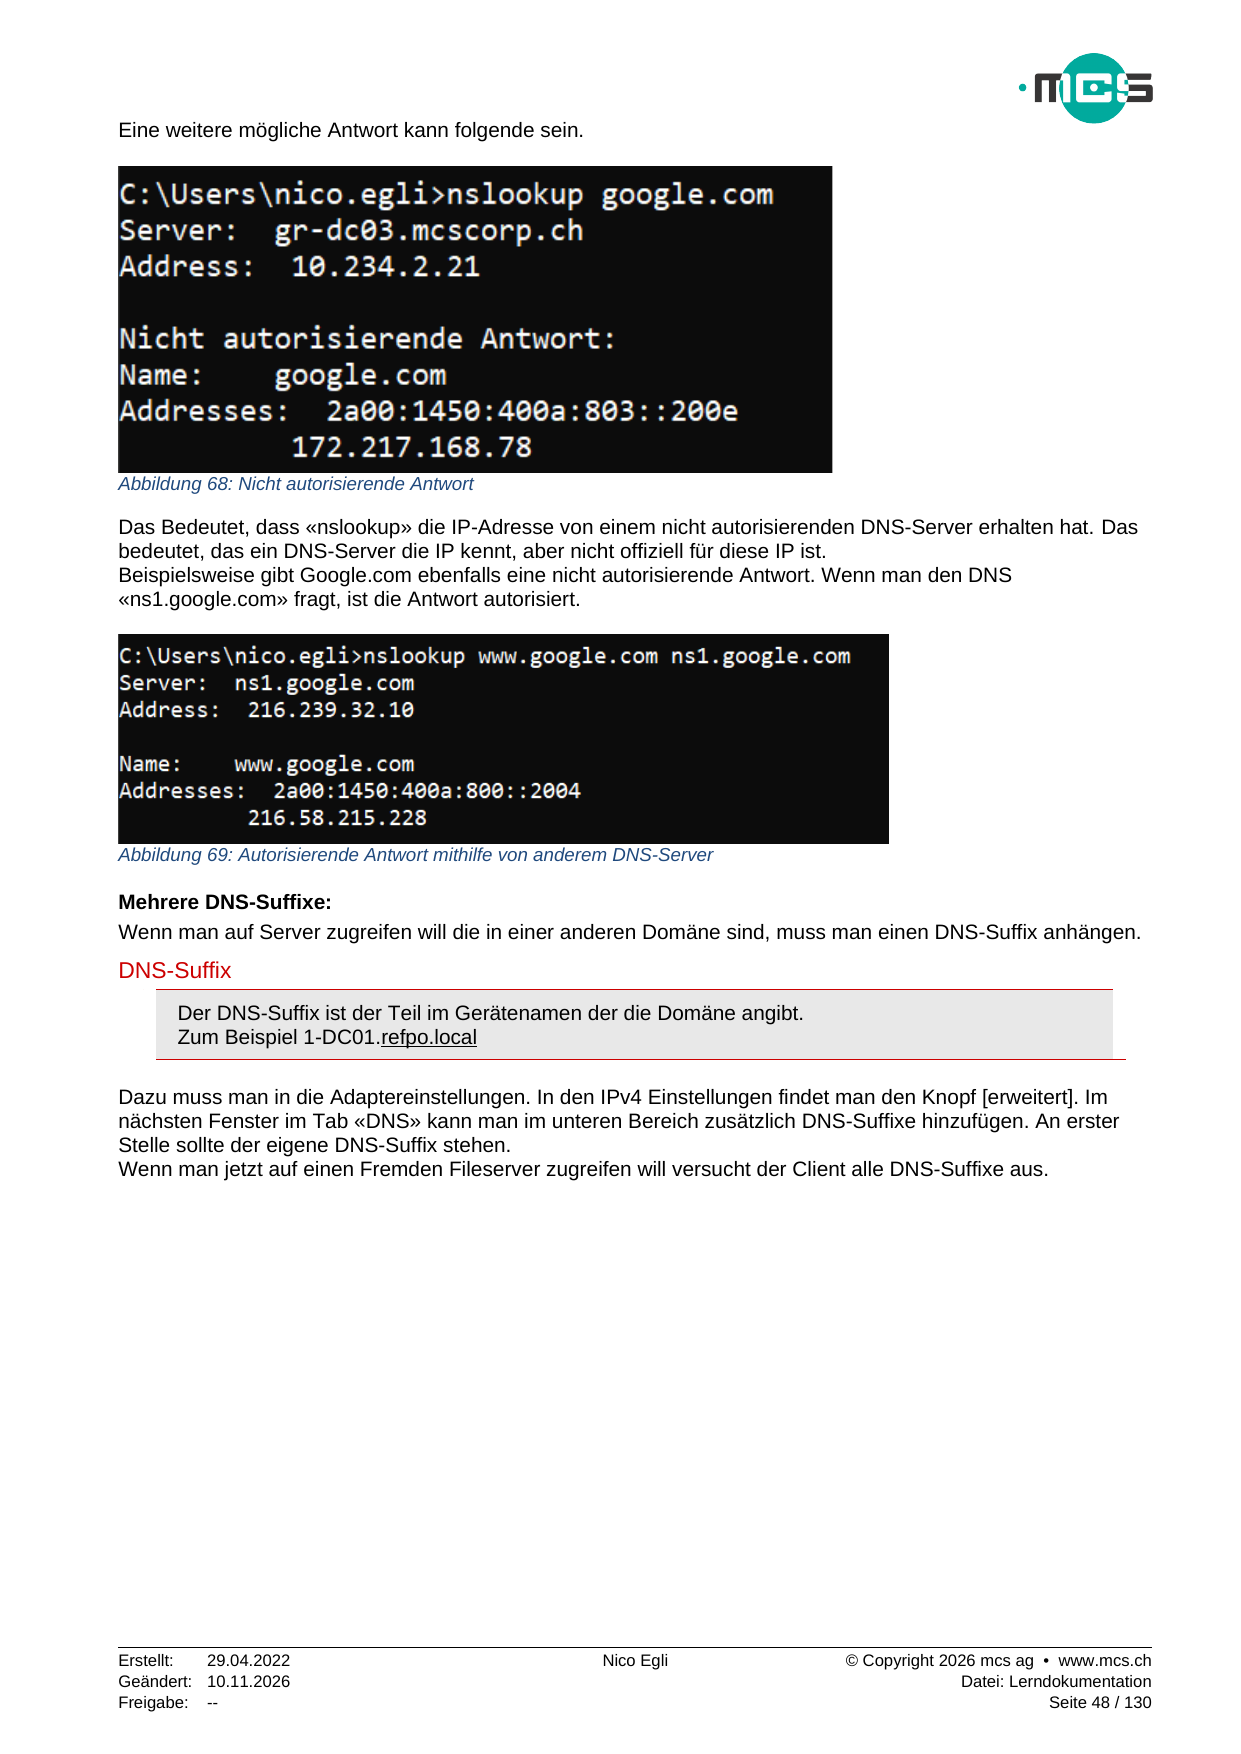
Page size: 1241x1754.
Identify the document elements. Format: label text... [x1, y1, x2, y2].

text DNS-Suffix [118, 957, 1152, 983]
text Das Bedeutet, dass «nslookup» die IP-Adresse von einem nicht autorisierenden DNS-Server erhalten hat. Das bedeutet, das ein DNS-Server die IP kennt, aber nicht offiziell für diese IP ist. [118, 515, 1152, 563]
text Dazu muss man in die Adaptereinstellungen. In den IPv4 Einstellungen findet man den Knopf [erweitert]. Im nächsten Fenster im Tab «DNS» kann man im unteren Bereich zusätzlich DNS-Suffixe hinzufügen. An erster Stelle sollte der eigene DNS-Suffix stehen. [118, 1085, 1152, 1157]
text Wenn man auf Server zugreifen will die in einer anderen Domäne sind, muss man einen DNS-Suffix anhängen. [118, 920, 1152, 944]
text Wenn man jetzt auf einen Fremden Fileserver zugreifen will versucht der Client alle DNS-Suffixe aus. [118, 1157, 1152, 1181]
picture [118, 634, 889, 844]
text Beispielsweise gibt Google.com ebenfalls eine nicht autorisierende Antwort. Wenn man den DNS «ns1.google.com» fragt, ist die Antwort autorisiert. [118, 563, 1152, 611]
text Der DNS-Suffix ist der Teil im Gerätenamen der die Domäne angibt. Zum Beispiel 1-DC01.refpo.local [156, 990, 1113, 1059]
picture [1018, 53, 1155, 124]
text Eine weitere mögliche Antwort kann folgende sein. [118, 118, 1152, 142]
picture [118, 166, 833, 473]
subtitle Mehrere DNS-Suffixe: [118, 890, 1152, 914]
